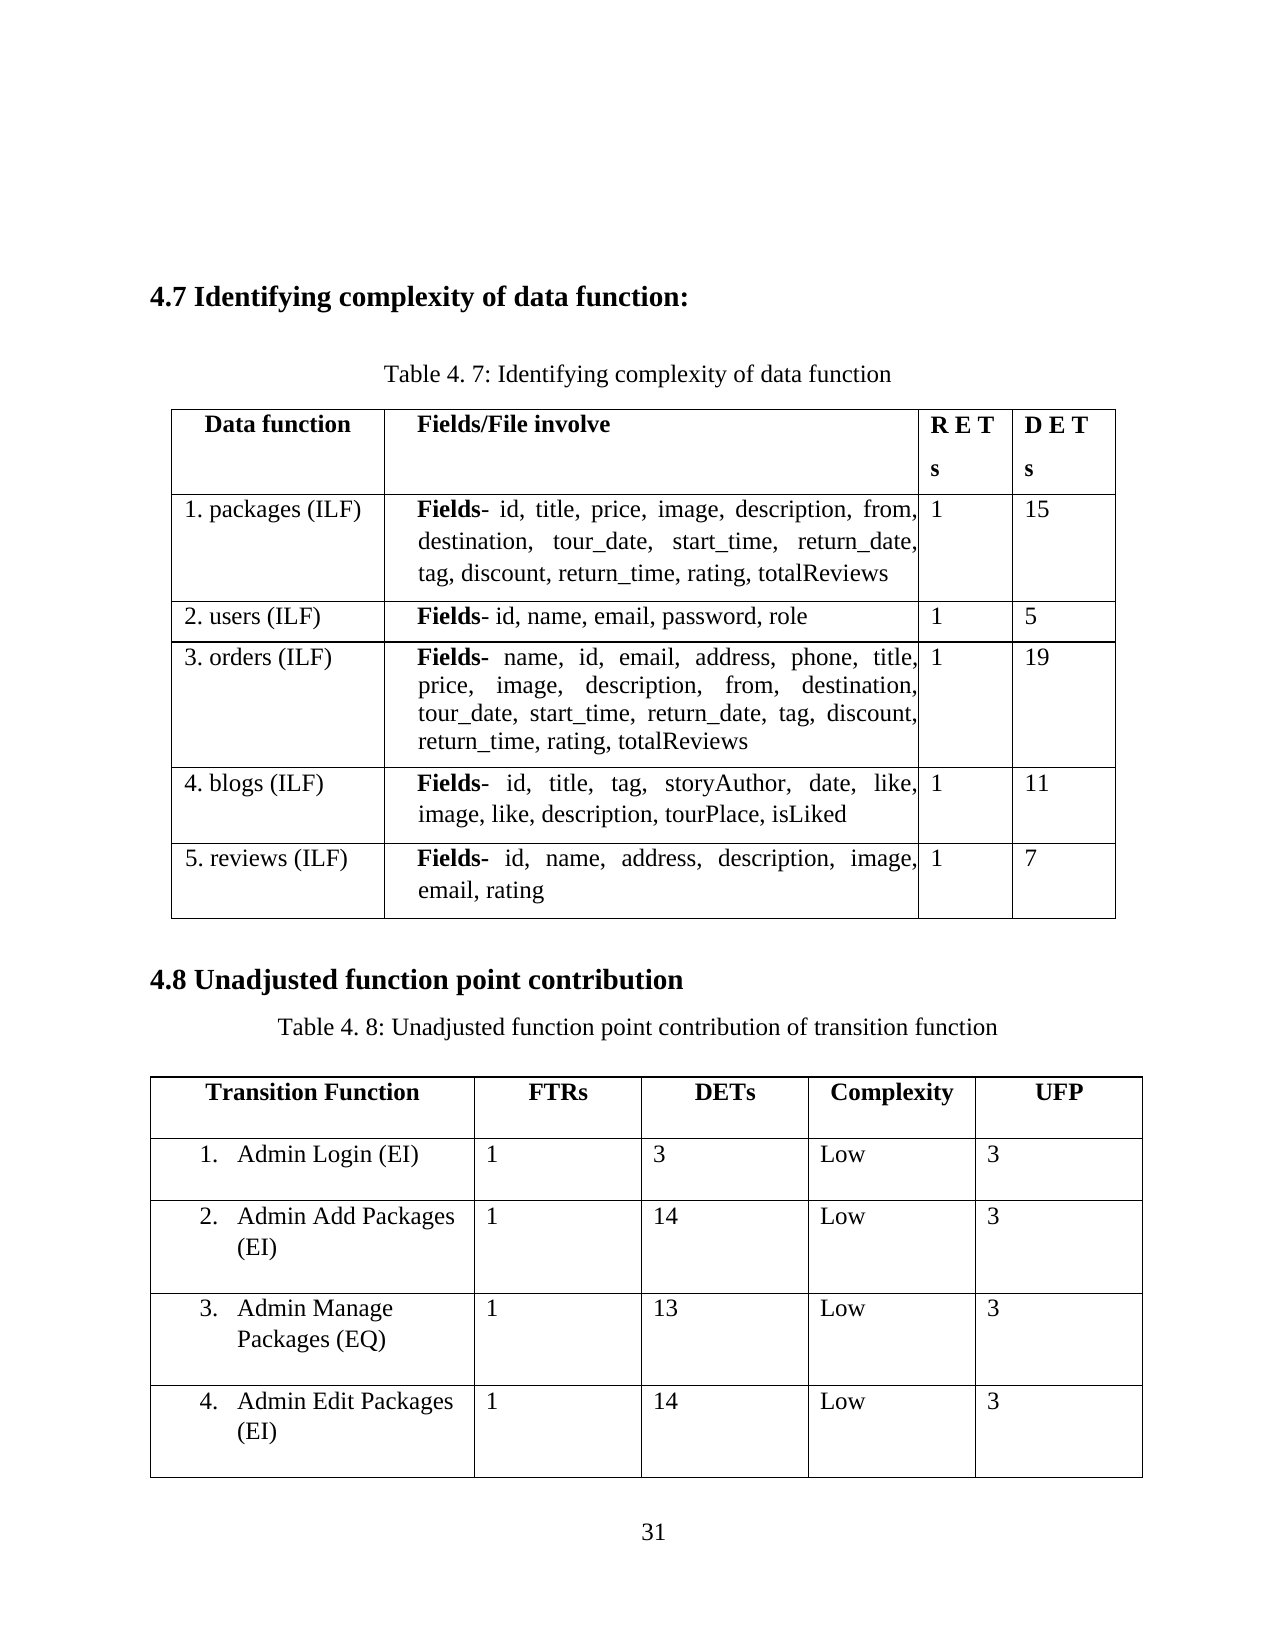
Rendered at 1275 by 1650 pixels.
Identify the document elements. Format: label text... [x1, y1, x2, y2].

table_cell 1 [475, 1386, 641, 1477]
table_header FTRs [475, 1078, 641, 1138]
table_cell 1 [919, 844, 1012, 918]
table_cell 3 [976, 1386, 1142, 1477]
table_cell Fields- id, title, price, image, description, from, destination, tour_date, start_time, return_date, tag, discount, return_time, rating, totalReviews [385, 495, 918, 601]
table_header R E T s [919, 410, 1012, 493]
table_cell 3 [976, 1294, 1142, 1385]
table_cell 14 [642, 1201, 808, 1292]
table_cell 1 [475, 1201, 641, 1292]
table_cell 14 [642, 1386, 808, 1477]
table_header Complexity [809, 1078, 975, 1138]
table_cell 3. orders (ILF) [172, 643, 384, 767]
table_cell 15 [1013, 495, 1115, 601]
table_cell 7 [1013, 844, 1115, 918]
table_header DETs [642, 1078, 808, 1138]
table_cell 3 [976, 1201, 1142, 1292]
table_cell 19 [1013, 643, 1115, 767]
table_cell 3 [642, 1139, 808, 1200]
table_cell Admin Login (EI) [151, 1139, 474, 1200]
table_cell Fields- id, name, address, description, image, email, rating [385, 844, 918, 918]
table_cell 1. packages (ILF) [172, 495, 384, 601]
table_header Data function [172, 410, 384, 493]
table_header UFP [976, 1078, 1142, 1138]
table_cell 1 [919, 495, 1012, 601]
table_cell 11 [1013, 768, 1115, 842]
table_cell Admin Manage Packages (EQ) [151, 1294, 474, 1385]
table_cell Low [809, 1139, 975, 1200]
table_header Transition Function [151, 1078, 474, 1138]
table_cell Low [809, 1294, 975, 1385]
text Table 4. 8: Unadjusted function point contribution of transition function [150, 1012, 1125, 1041]
table_cell 1 [919, 643, 1012, 767]
table_cell 5 [1013, 602, 1115, 641]
table_cell 3 [976, 1139, 1142, 1200]
table_cell 1 [475, 1139, 641, 1200]
table_cell 4. blogs (ILF) [172, 768, 384, 842]
table_cell 1 [919, 768, 1012, 842]
table_cell Fields- name, id, email, address, phone, title, price, image, description, from, destination, tour_date, start_time, return_date, tag, discount, return_time, rating, totalReviews [385, 643, 918, 767]
table_cell Fields- id, title, tag, storyAuthor, date, like, image, like, description, tourPlace, isLiked [385, 768, 918, 842]
table_cell 5. reviews (ILF) [172, 844, 384, 918]
table_cell 1 [475, 1294, 641, 1385]
text Table 4. 7: Identifying complexity of data function [150, 359, 1125, 388]
table_cell Low [809, 1201, 975, 1292]
table_cell 13 [642, 1294, 808, 1385]
table_header Fields/File involve [385, 410, 918, 493]
table_cell 2. users (ILF) [172, 602, 384, 641]
subtitle 4.7 Identifying complexity of data function: [150, 279, 1125, 313]
table_cell Admin Add Packages (EI) [151, 1201, 474, 1292]
table_cell Fields- id, name, email, password, role [385, 602, 918, 641]
table_cell Admin Edit Packages (EI) [151, 1386, 474, 1477]
table_header D E T s [1013, 410, 1115, 493]
table_cell Low [809, 1386, 975, 1477]
table_cell 1 [919, 602, 1012, 641]
subtitle 4.8 Unadjusted function point contribution [150, 962, 1125, 996]
